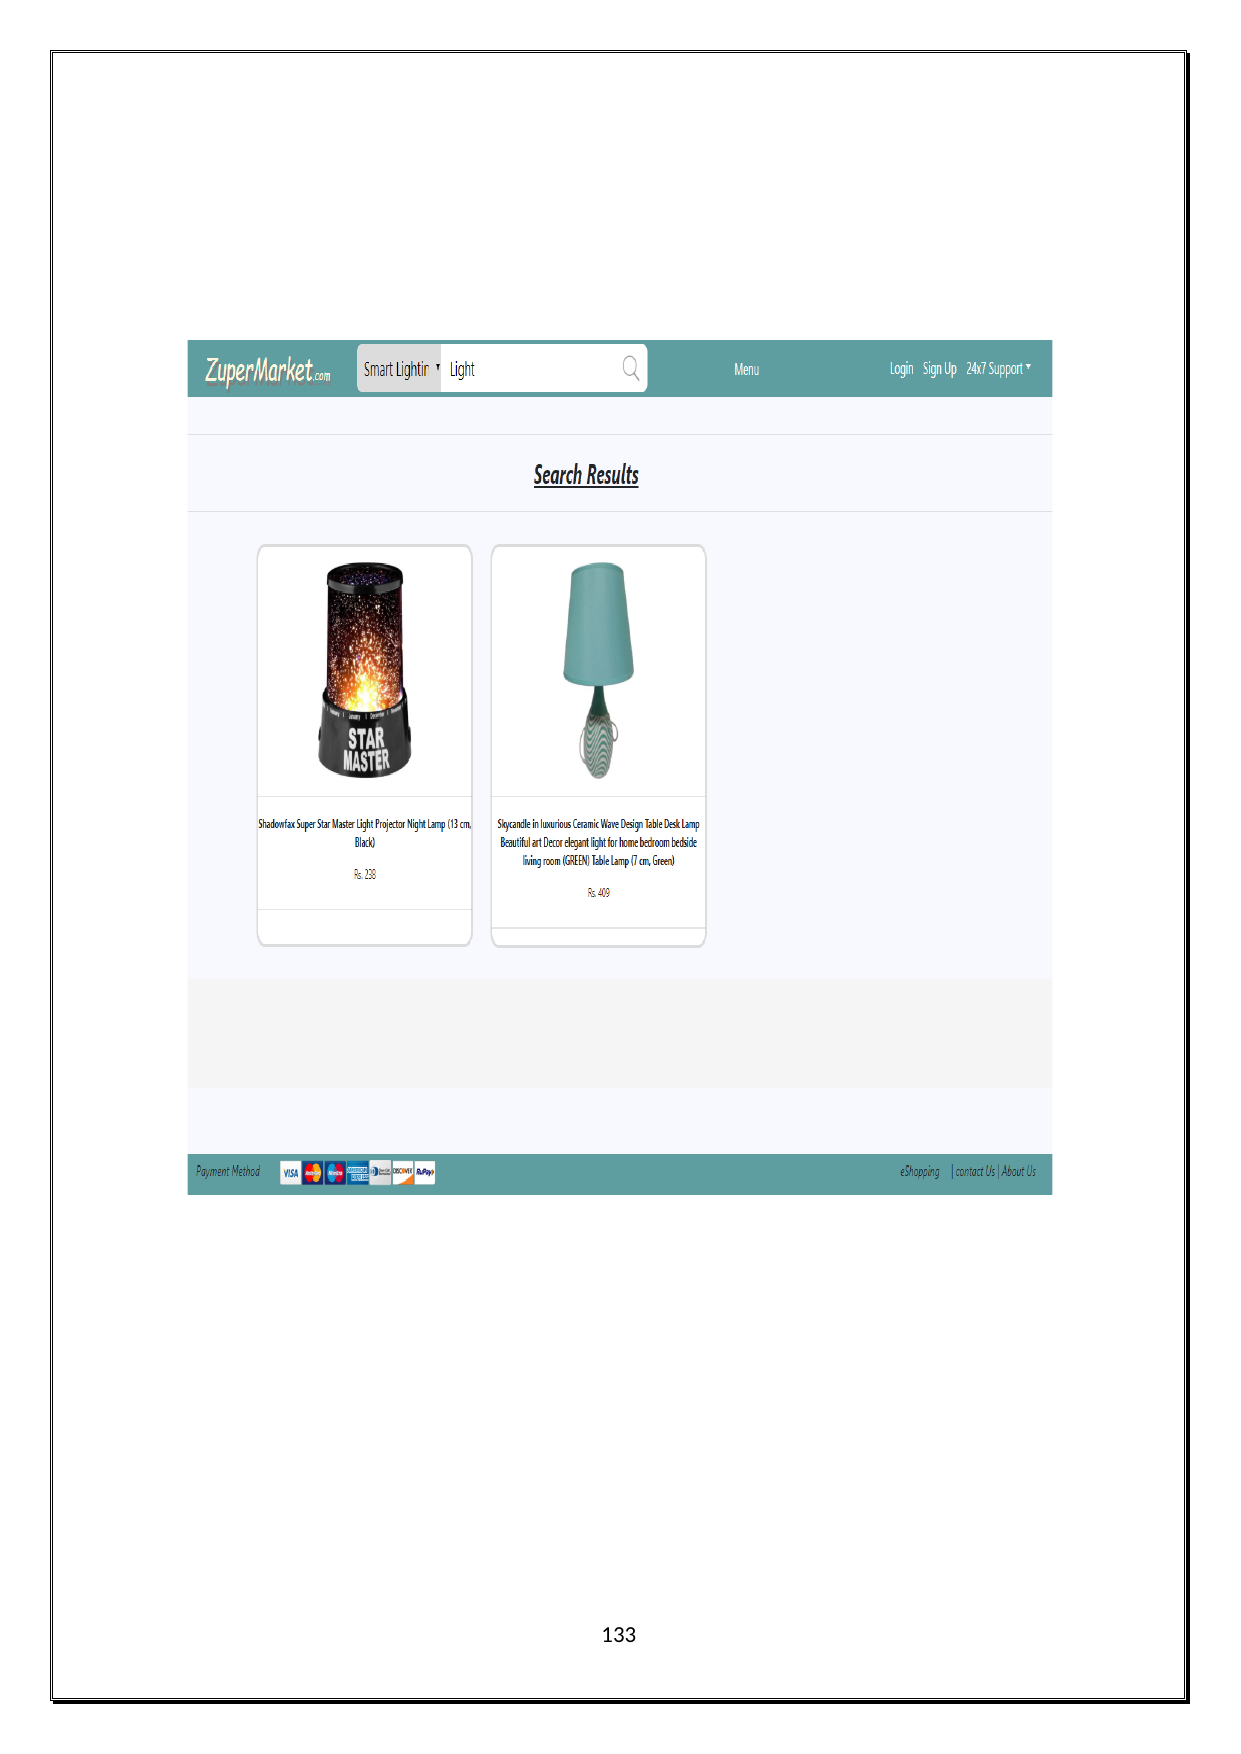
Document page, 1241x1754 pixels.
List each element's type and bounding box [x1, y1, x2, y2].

picture [187, 340, 1053, 1195]
